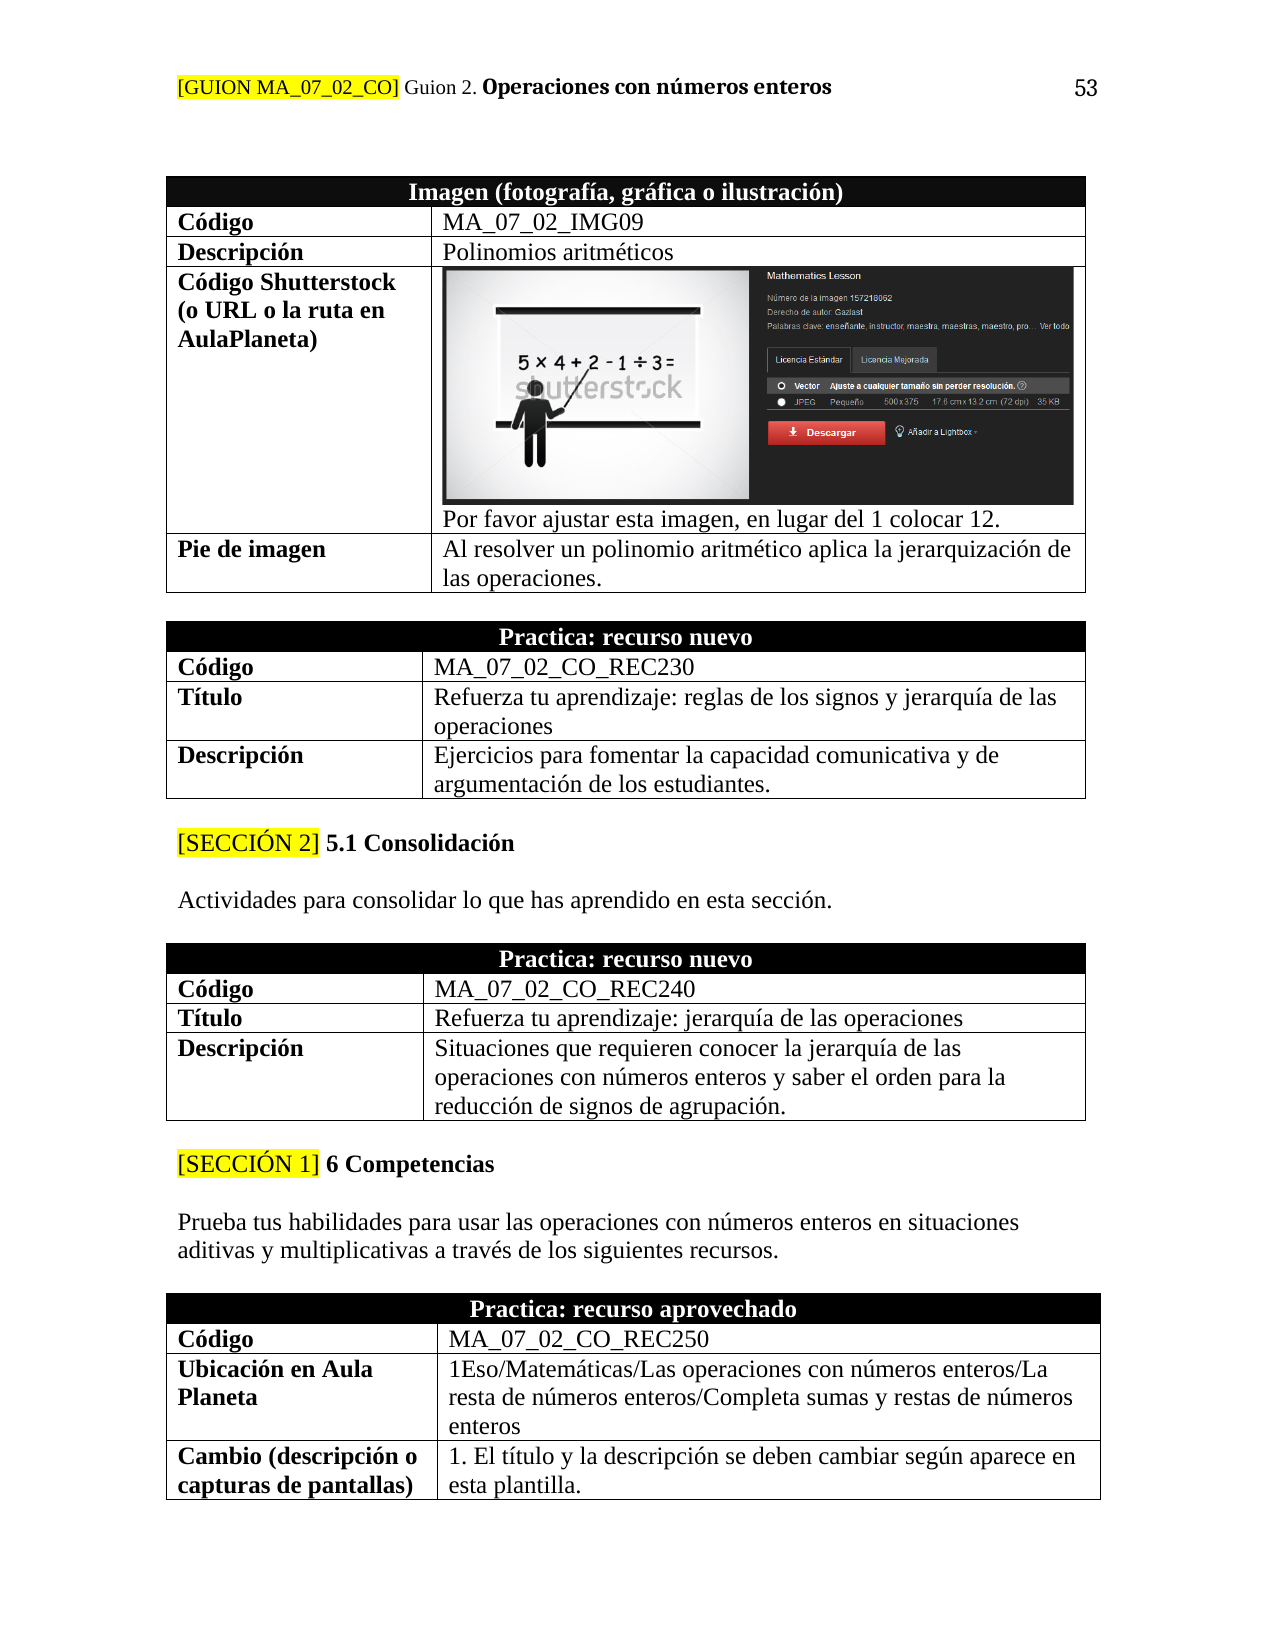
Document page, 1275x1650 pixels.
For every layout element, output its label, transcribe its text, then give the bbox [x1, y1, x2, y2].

text [SECCIÓN 2] 5.1 Consolidación [319, 828, 1098, 857]
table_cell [167, 1441, 437, 1498]
table_cell 1Eso/Matemáticas/Las operaciones con números enteros/La resta de números enteros/Completa sumas y restas de números enteros [438, 1354, 1100, 1440]
table_cell Refuerza tu aprendizaje: reglas de los signos y jerarquía de las operaciones [423, 682, 1085, 739]
text Actividades para consolidar lo que has aprendido en esta sección. [177, 857, 1098, 914]
table_cell Descripción [167, 237, 431, 266]
table_header Practica: recurso aprovechado [167, 1294, 1100, 1323]
table_cell Situaciones que requieren conocer la jerarquía de las operaciones con números enteros y saber el orden para la reducción de signos de agrupación. [424, 1033, 1085, 1119]
table_header Practica: recurso nuevo [167, 944, 1085, 973]
table_header Imagen (fotografía, gráfica o ilustración) [167, 178, 1085, 206]
picture [442, 266, 1074, 505]
table_cell Código [167, 1324, 437, 1353]
table_cell Título [167, 1004, 423, 1032]
table_cell MA_07_02_CO_REC230 [423, 652, 1085, 681]
table_cell Código Shutterstock (o URL o la ruta en AulaPlaneta) [167, 267, 431, 533]
table_cell Código [167, 207, 431, 236]
table_header Practica: recurso nuevo [167, 623, 1085, 651]
table_cell Descripción [167, 1033, 423, 1119]
table_cell MA_07_02_IMG09 [432, 207, 1085, 236]
table_cell Código [167, 652, 422, 681]
table_cell MA_07_02_CO_REC240 [424, 974, 1085, 1002]
text [SECCIÓN 1] 6 Competencias [319, 1149, 1098, 1178]
table_cell MA_07_02_CO_REC250 [438, 1324, 1100, 1353]
table_cell Ejercicios para fomentar la capacidad comunicativa y de argumentación de los estudiantes. [423, 741, 1085, 798]
table_cell Pie de imagen [167, 534, 431, 592]
table_cell Código [167, 974, 423, 1002]
table_cell Título [167, 682, 422, 739]
text Prueba tus habilidades para usar las operaciones con números enteros en situaciones aditivas y multiplicativas a través de los siguientes recursos. [177, 1207, 1098, 1264]
table_cell Al resolver un polinomio aritmético aplica la jerarquización de las operaciones. [432, 534, 1085, 592]
table_cell Por favor ajustar esta imagen, en lugar del 1 colocar 12. [432, 267, 1085, 533]
table_cell Descripción [167, 741, 422, 798]
table_cell Refuerza tu aprendizaje: jerarquía de las operaciones [424, 1004, 1085, 1032]
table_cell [438, 1441, 1100, 1498]
table_cell Ubicación en Aula Planeta [167, 1354, 437, 1440]
table_cell Polinomios aritméticos [432, 237, 1085, 266]
